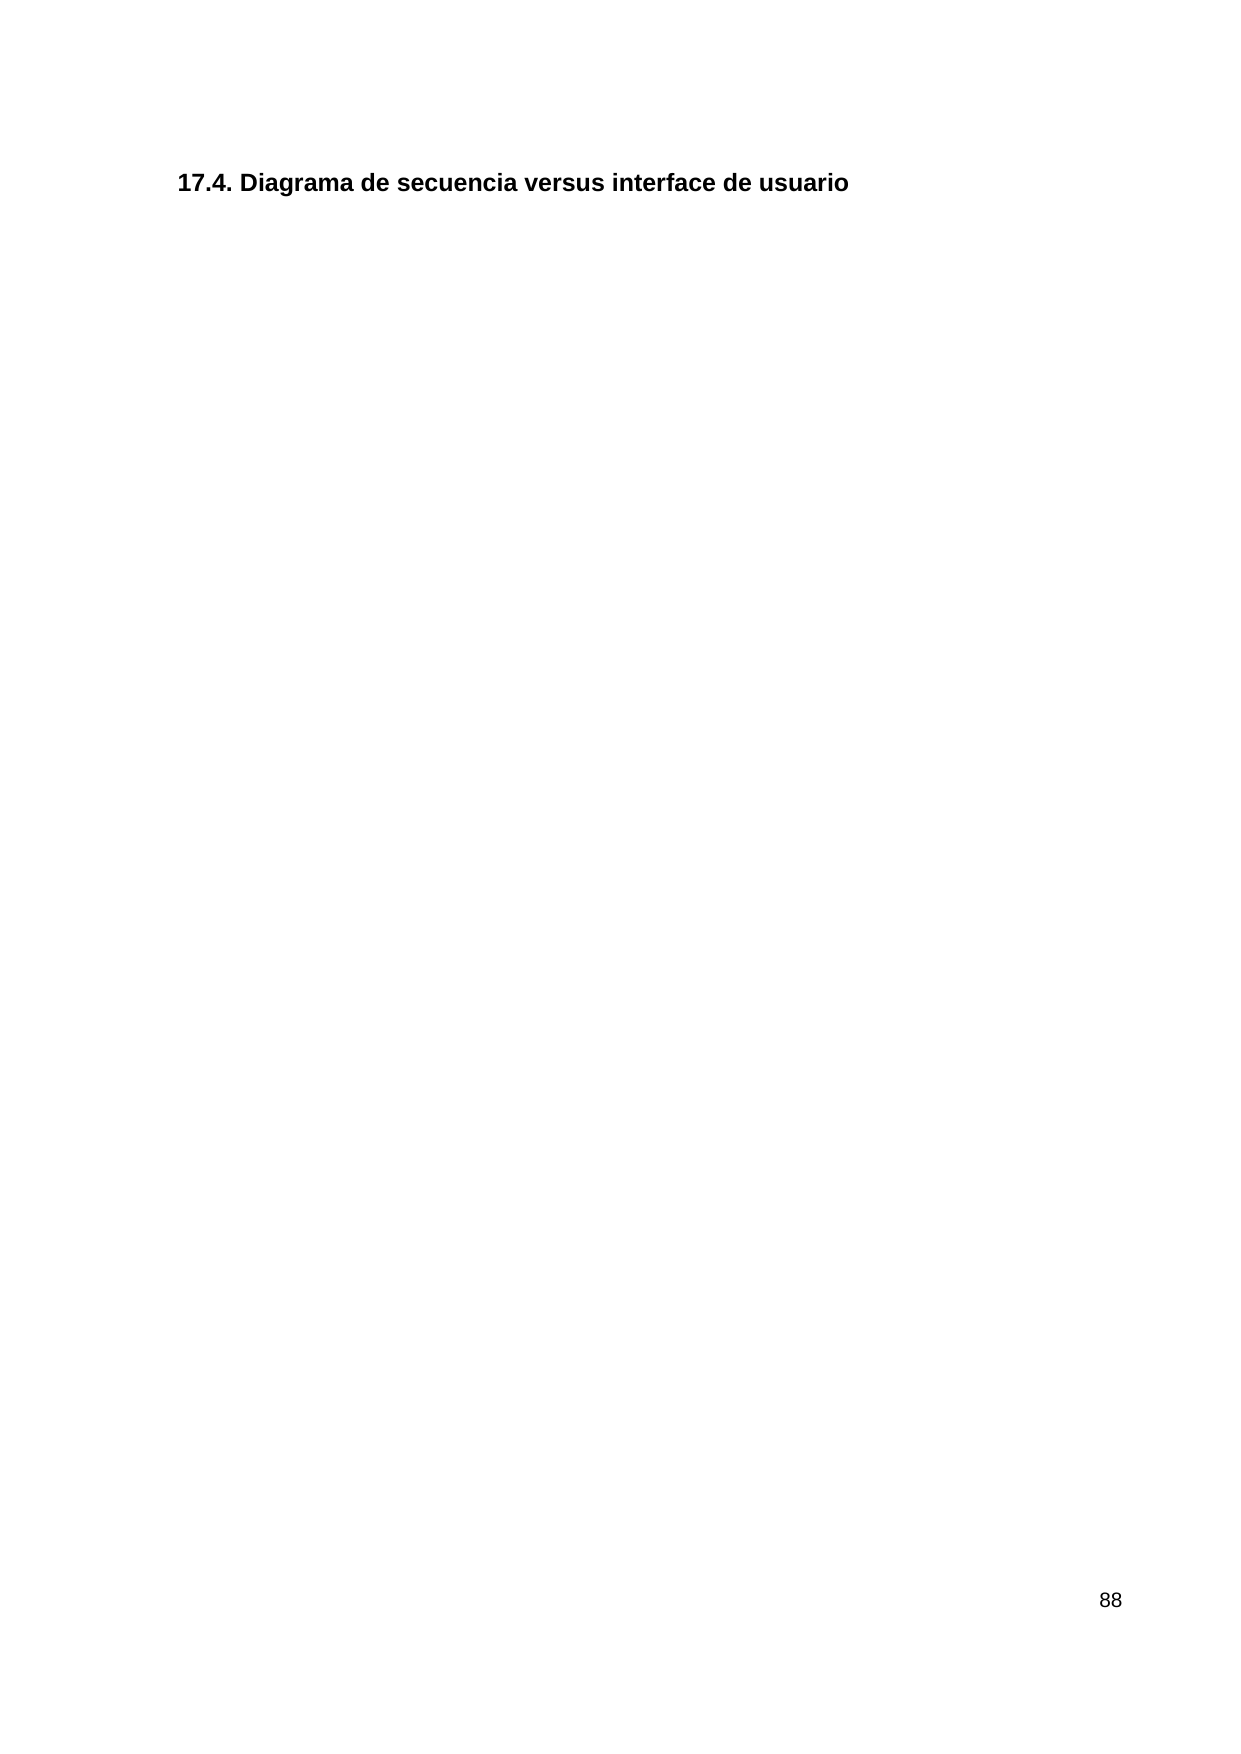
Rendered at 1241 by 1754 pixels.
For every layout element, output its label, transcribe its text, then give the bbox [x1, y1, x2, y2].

subtitle 17.4. Diagrama de secuencia versus interface de usuario [177, 168, 1122, 197]
